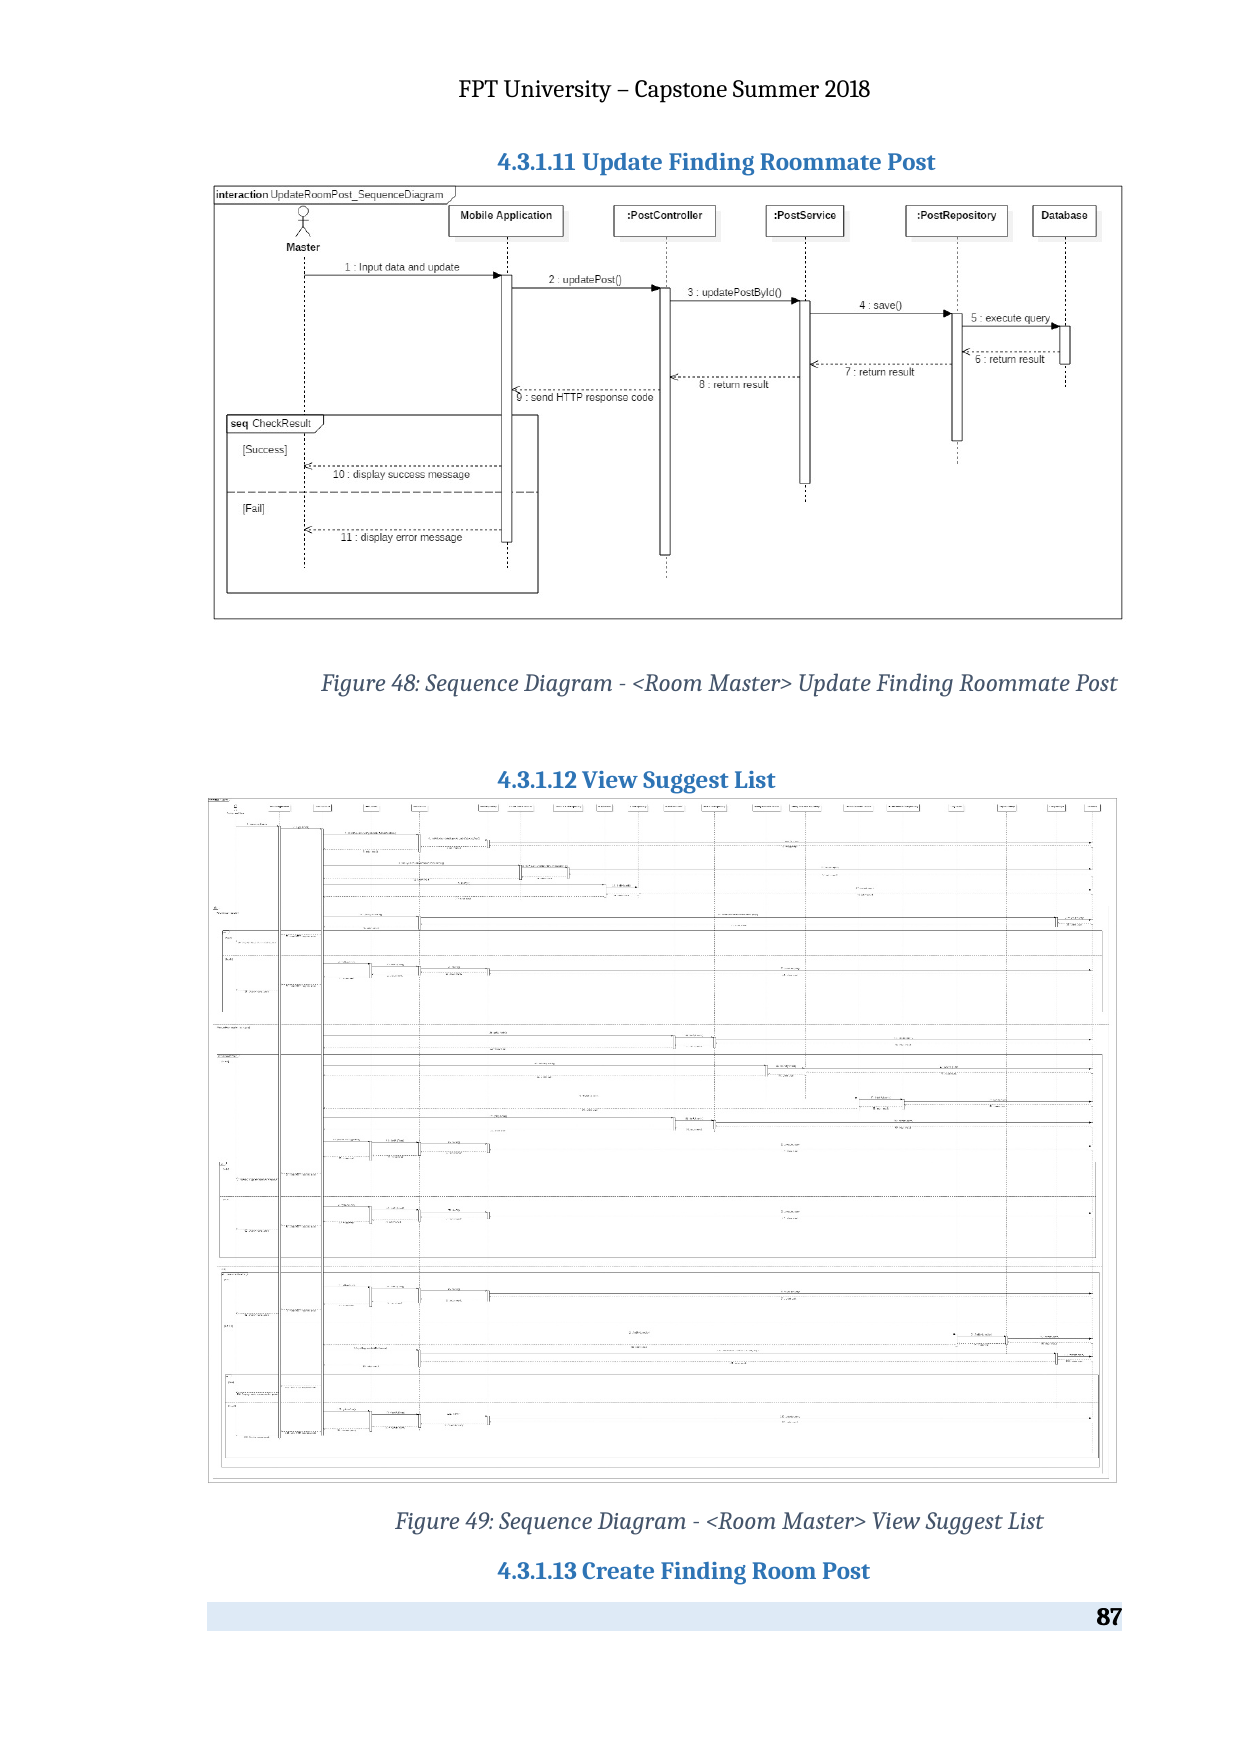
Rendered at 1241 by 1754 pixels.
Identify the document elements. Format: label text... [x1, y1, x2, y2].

subtitle Create Finding Room Post [497, 1557, 1122, 1585]
subtitle Update Finding Roommate Post [497, 148, 1122, 176]
subtitle View Suggest List [497, 766, 1122, 794]
picture [206, 796, 1123, 1489]
text Figure 49: Sequence Diagram - <Room Master> View Suggest List [319, 1507, 1122, 1536]
picture [206, 178, 1153, 650]
text Figure 48: Sequence Diagram - <Room Master> Update Finding Roommate Post [319, 668, 1122, 697]
